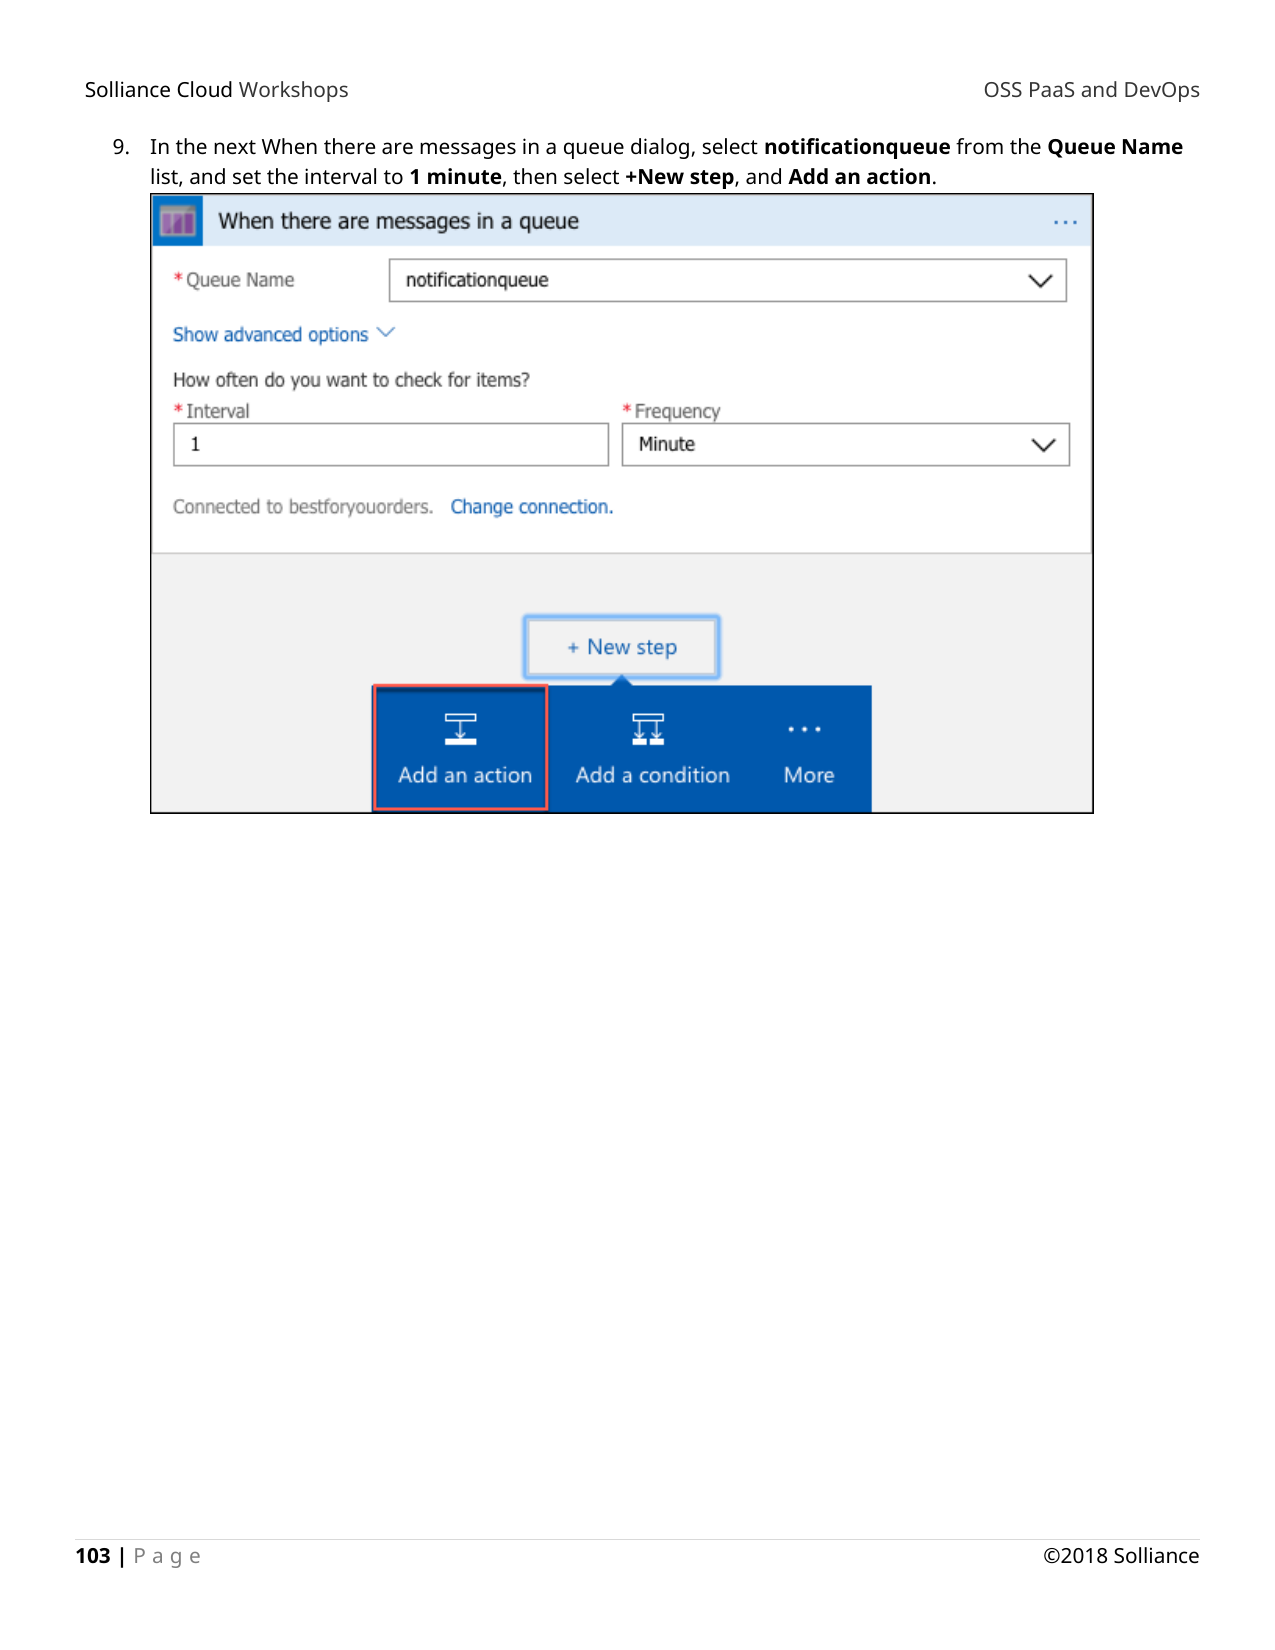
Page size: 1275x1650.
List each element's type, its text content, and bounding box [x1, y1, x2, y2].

picture [150, 193, 1094, 814]
